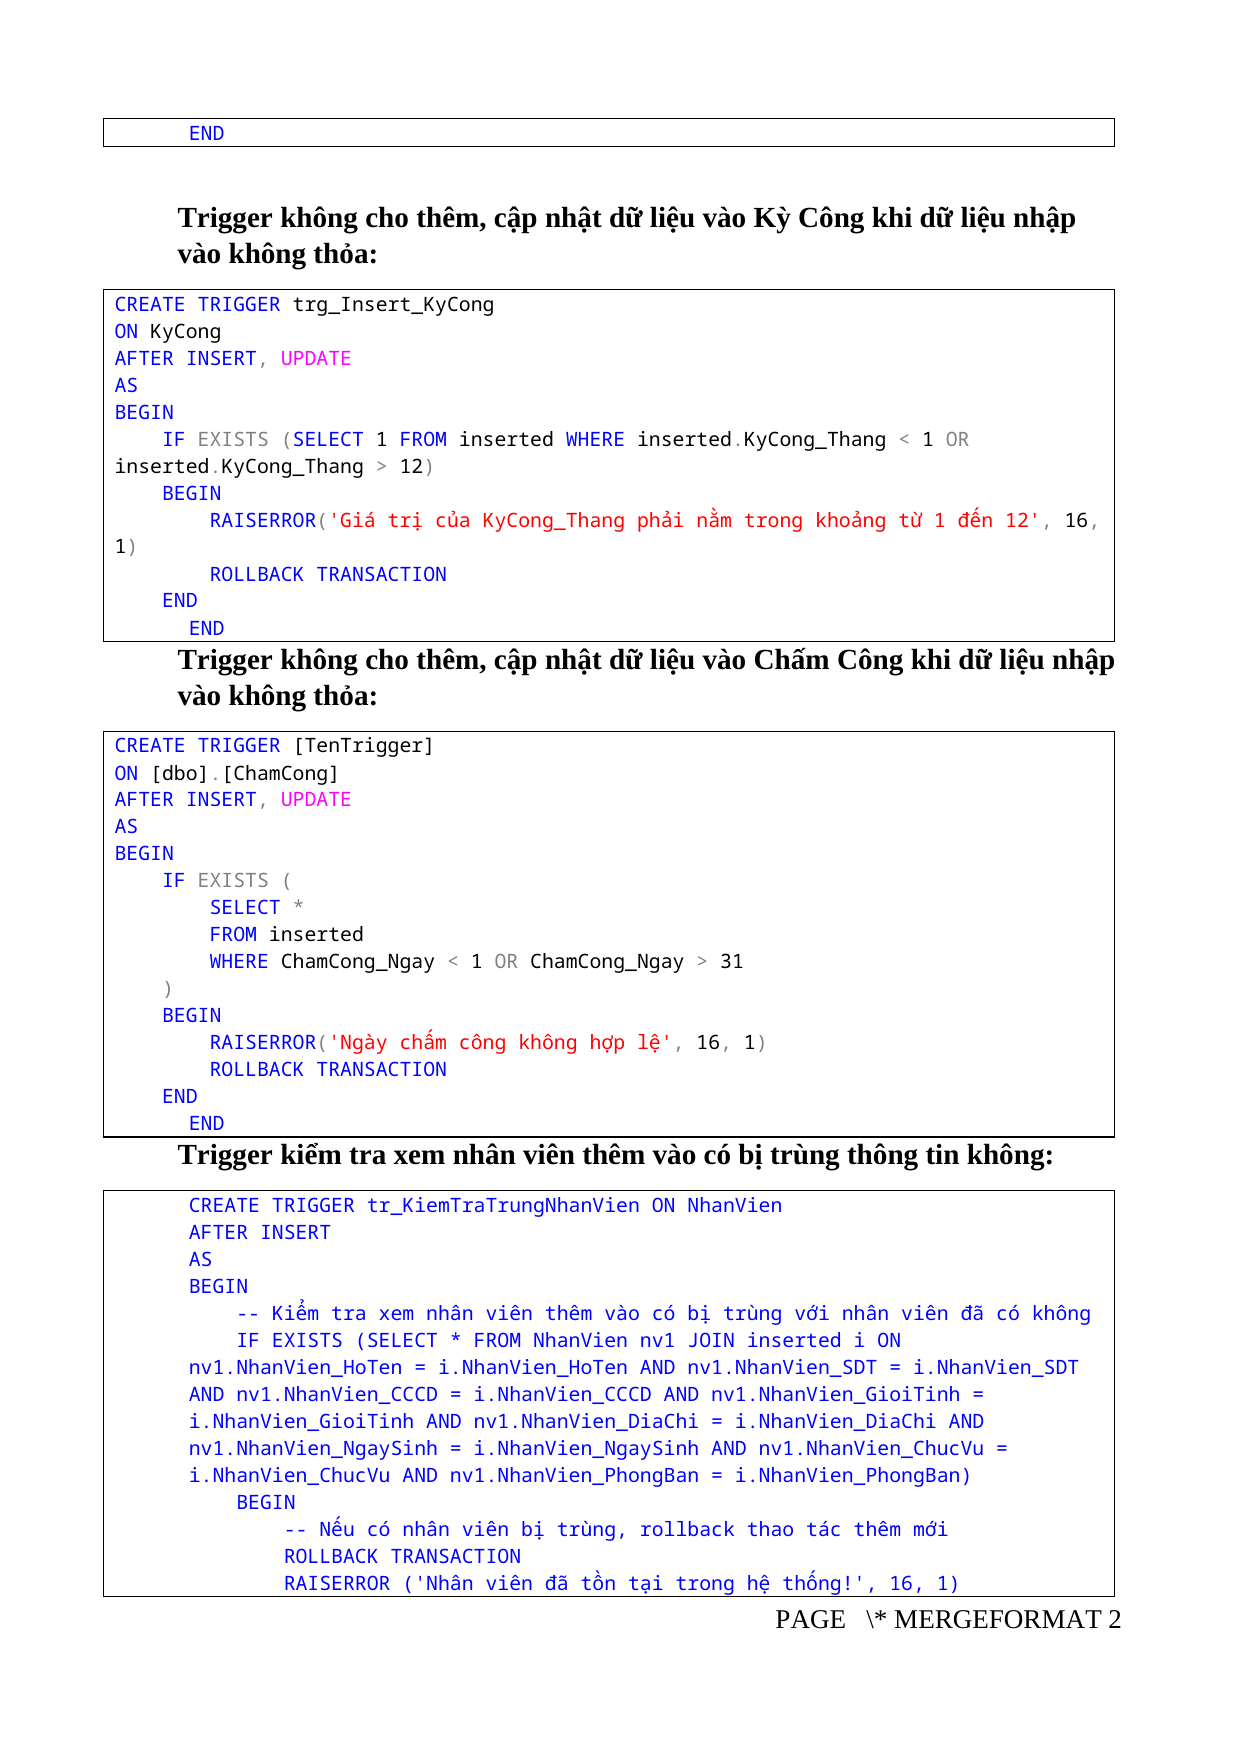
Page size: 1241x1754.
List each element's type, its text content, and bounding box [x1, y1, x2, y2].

text Trigger không cho thêm, cập nhật dữ liệu vào Chấm Công khi dữ liệu nhập vào không thỏa: [177, 642, 1122, 711]
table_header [104, 119, 1114, 146]
table_header CREATE TRIGGER [TenTrigger] ON [dbo].[ChamCong] AFTER INSERT, UPDATE AS BEGIN IF EXISTS ( SELECT * FROM inserted WHERE ChamCong_Ngay < 1 OR ChamCong_Ngay > 31 ) BEGIN RAISERROR('Ngày chấm công không hợp lệ', 16, 1) ROLLBACK TRANSACTION END END [104, 732, 1114, 1136]
table_header CREATE TRIGGER trg_Insert_KyCong ON KyCong AFTER INSERT, UPDATE AS BEGIN IF EXISTS (SELECT 1 FROM inserted WHERE inserted.KyCong_Thang < 1 OR inserted.KyCong_Thang > 12) BEGIN RAISERROR('Giá trị của KyCong_Thang phải nằm trong khoảng từ 1 đến 12', 16, 1) ROLLBACK TRANSACTION END END [104, 290, 1114, 641]
text Trigger kiểm tra xem nhân viên thêm vào có bị trùng thông tin không: [177, 1137, 1122, 1171]
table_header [104, 1191, 1114, 1596]
text Trigger không cho thêm, cập nhật dữ liệu vào Kỳ Công khi dữ liệu nhập vào không thỏa: [177, 200, 1122, 270]
